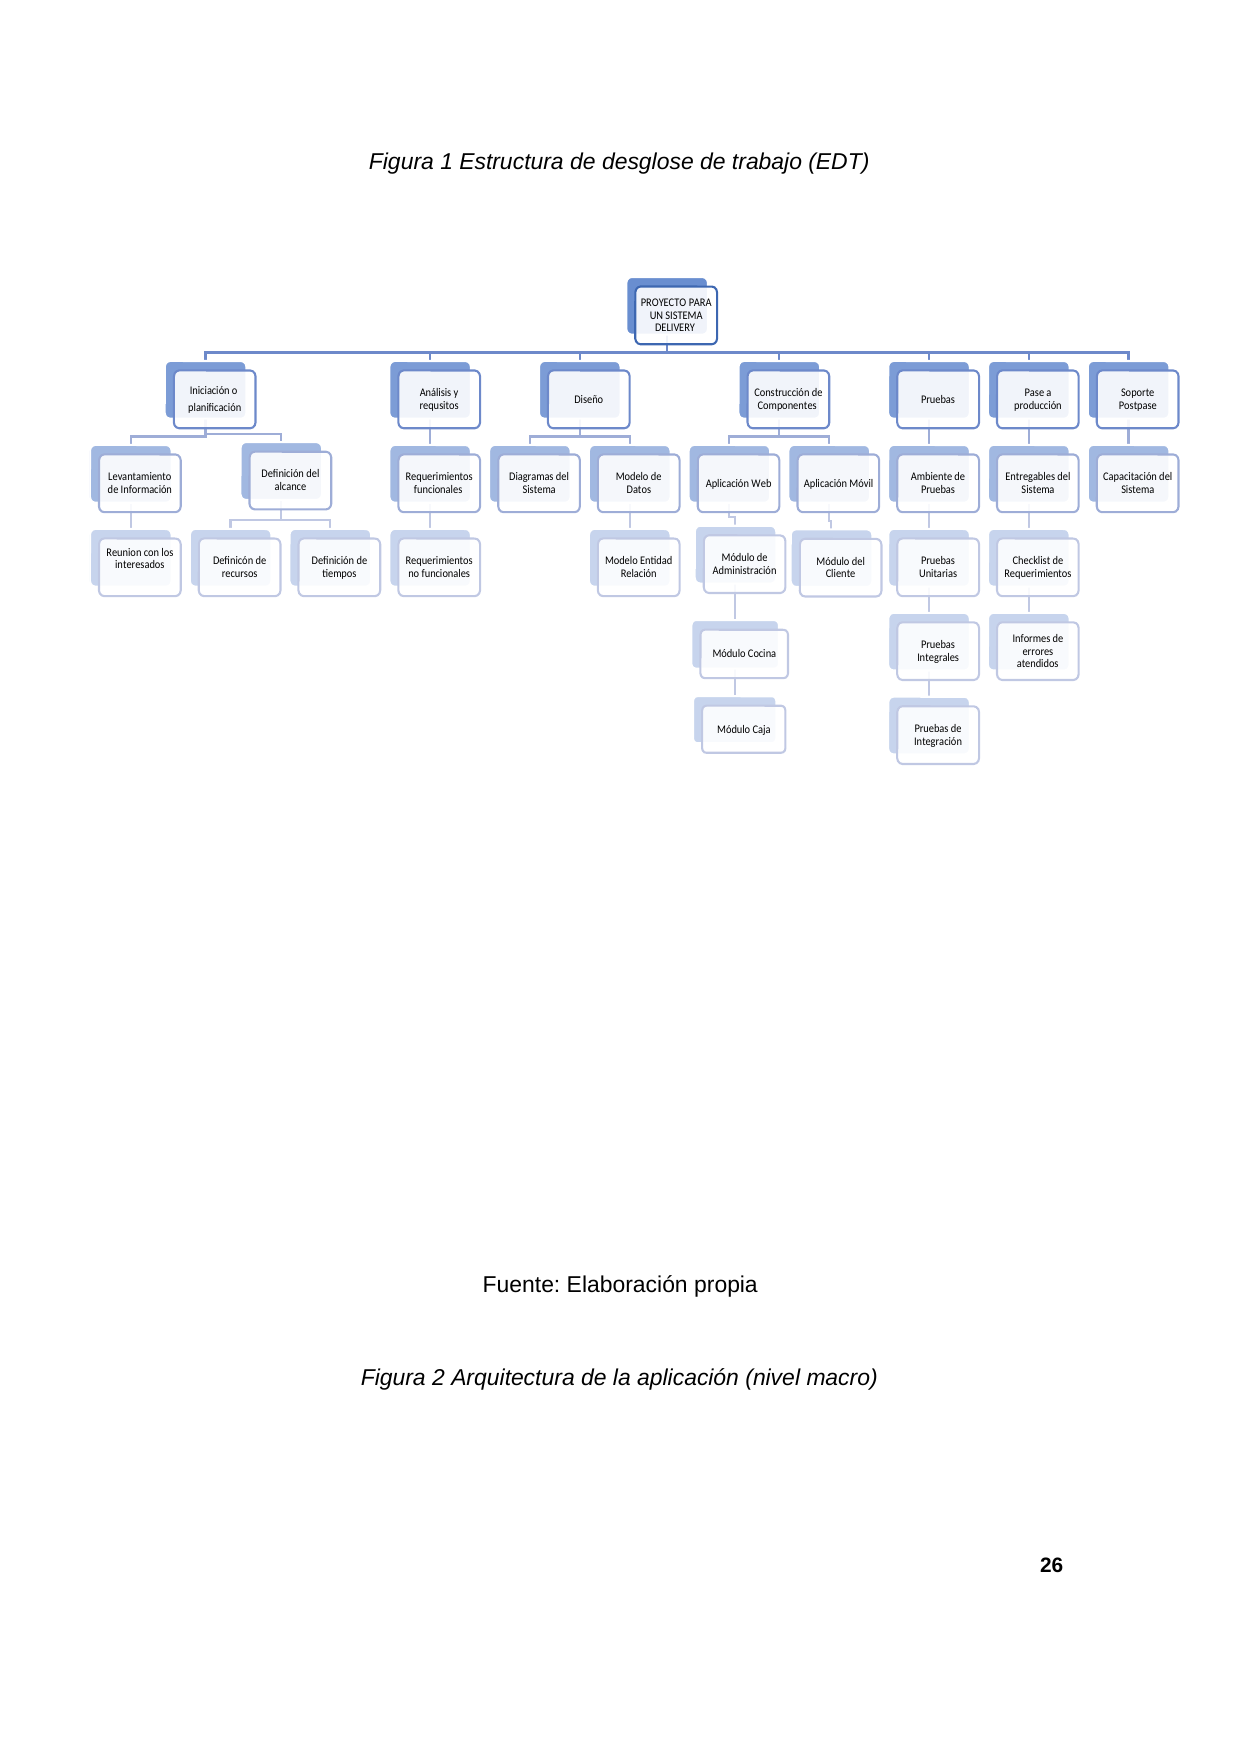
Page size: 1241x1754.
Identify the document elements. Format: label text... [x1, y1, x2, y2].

text Figura 2 Arquitectura de la aplicación (nivel macro) [177, 1363, 1063, 1390]
text Figura 1 Estructura de desglose de trabajo (EDT) [177, 148, 1063, 174]
list Fuente: Elaboración propia [177, 1271, 1063, 1297]
